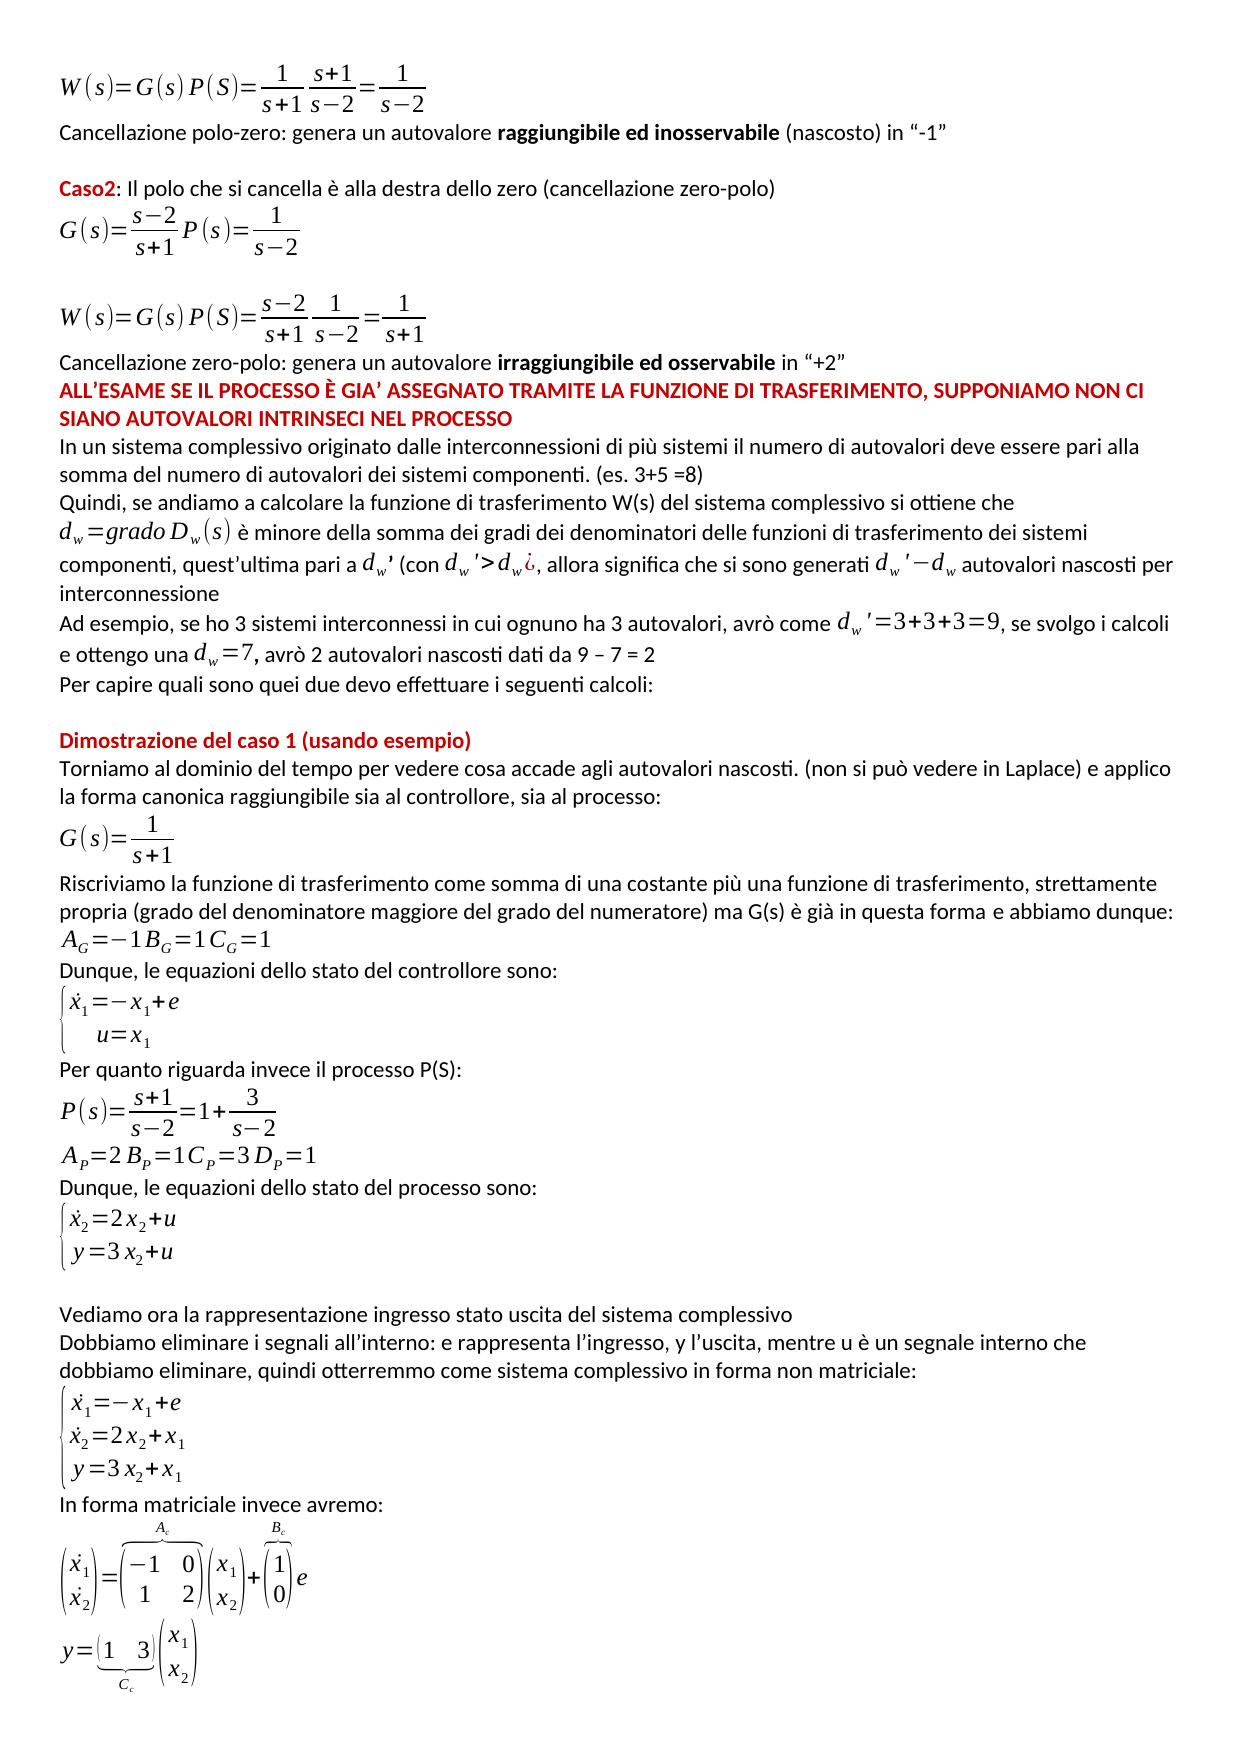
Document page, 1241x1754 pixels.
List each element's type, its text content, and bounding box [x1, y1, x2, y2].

text Quindi, se andiamo a calcolare la funzione di trasferimento W(s) del sistema complessivo si ottiene che [59, 488, 1181, 516]
text In un sistema complessivo originato dalle interconnessioni di più sistemi il numero di autovalori deve essere pari alla somma del numero di autovalori dei sistemi componenti. (es. 3+5 =8) [59, 432, 1181, 488]
text Dunque, le equazioni dello stato del controllore sono: [59, 957, 1181, 985]
text Vediamo ora la rappresentazione ingresso stato uscita del sistema complessivo [59, 1300, 1181, 1328]
text Ad esempio, se ho 3 sistemi interconnessi in cui ognuno ha 3 autovalori, avrò come , se svolgo i calcoli e ottengo una , avrò 2 autovalori nascosti dati da 9 – 7 = 2 [59, 607, 1181, 670]
text Cancellazione zero-polo: genera un autovalore irraggiungibile ed osservabile in “+2” [59, 348, 1181, 376]
text Per quanto riguarda invece il processo P(S): [59, 1055, 1181, 1083]
text Torniamo al dominio del tempo per vedere cosa accade agli autovalori nascosti. (non si può vedere in Laplace) e applico la forma canonica raggiungibile sia al controllore, sia al processo: [59, 754, 1181, 810]
text Caso2: Il polo che si cancella è alla destra dello zero (cancellazione zero-polo) [59, 174, 1181, 202]
text Dimostrazione del caso 1 (usando esempio) [59, 726, 1181, 754]
text Cancellazione polo-zero: genera un autovalore raggiungibile ed inosservabile (nascosto) in “-1” [59, 118, 1181, 146]
text In forma matriciale invece avremo: [59, 1490, 1181, 1518]
text ALL’ESAME SE IL PROCESSO È GIA’ ASSEGNATO TRAMITE LA FUNZIONE DI TRASFERIMENTO, SUPPONIAMO NON CI SIANO AUTOVALORI INTRINSECI NEL PROCESSO [59, 376, 1181, 432]
text Riscriviamo la funzione di trasferimento come somma di una costante più una funzione di trasferimento, strettamente propria (grado del denominatore maggiore del grado del numeratore) ma G(s) è già in questa forma e abbiamo dunque: [59, 869, 1181, 925]
text Dunque, le equazioni dello stato del processo sono: [59, 1173, 1181, 1202]
text è minore della somma dei gradi dei denominatori delle funzioni di trasferimento dei sistemi componenti, quest’ultima pari a ’ (con , allora significa che si sono generati autovalori nascosti per interconnessione [59, 516, 1181, 607]
text Dobbiamo eliminare i segnali all’interno: e rappresenta l’ingresso, y l’uscita, mentre u è un segnale interno che dobbiamo eliminare, quindi otterremmo come sistema complessivo in forma non matriciale: [59, 1328, 1181, 1384]
text Per capire quali sono quei due devo effettuare i seguenti calcoli: [59, 670, 1181, 698]
